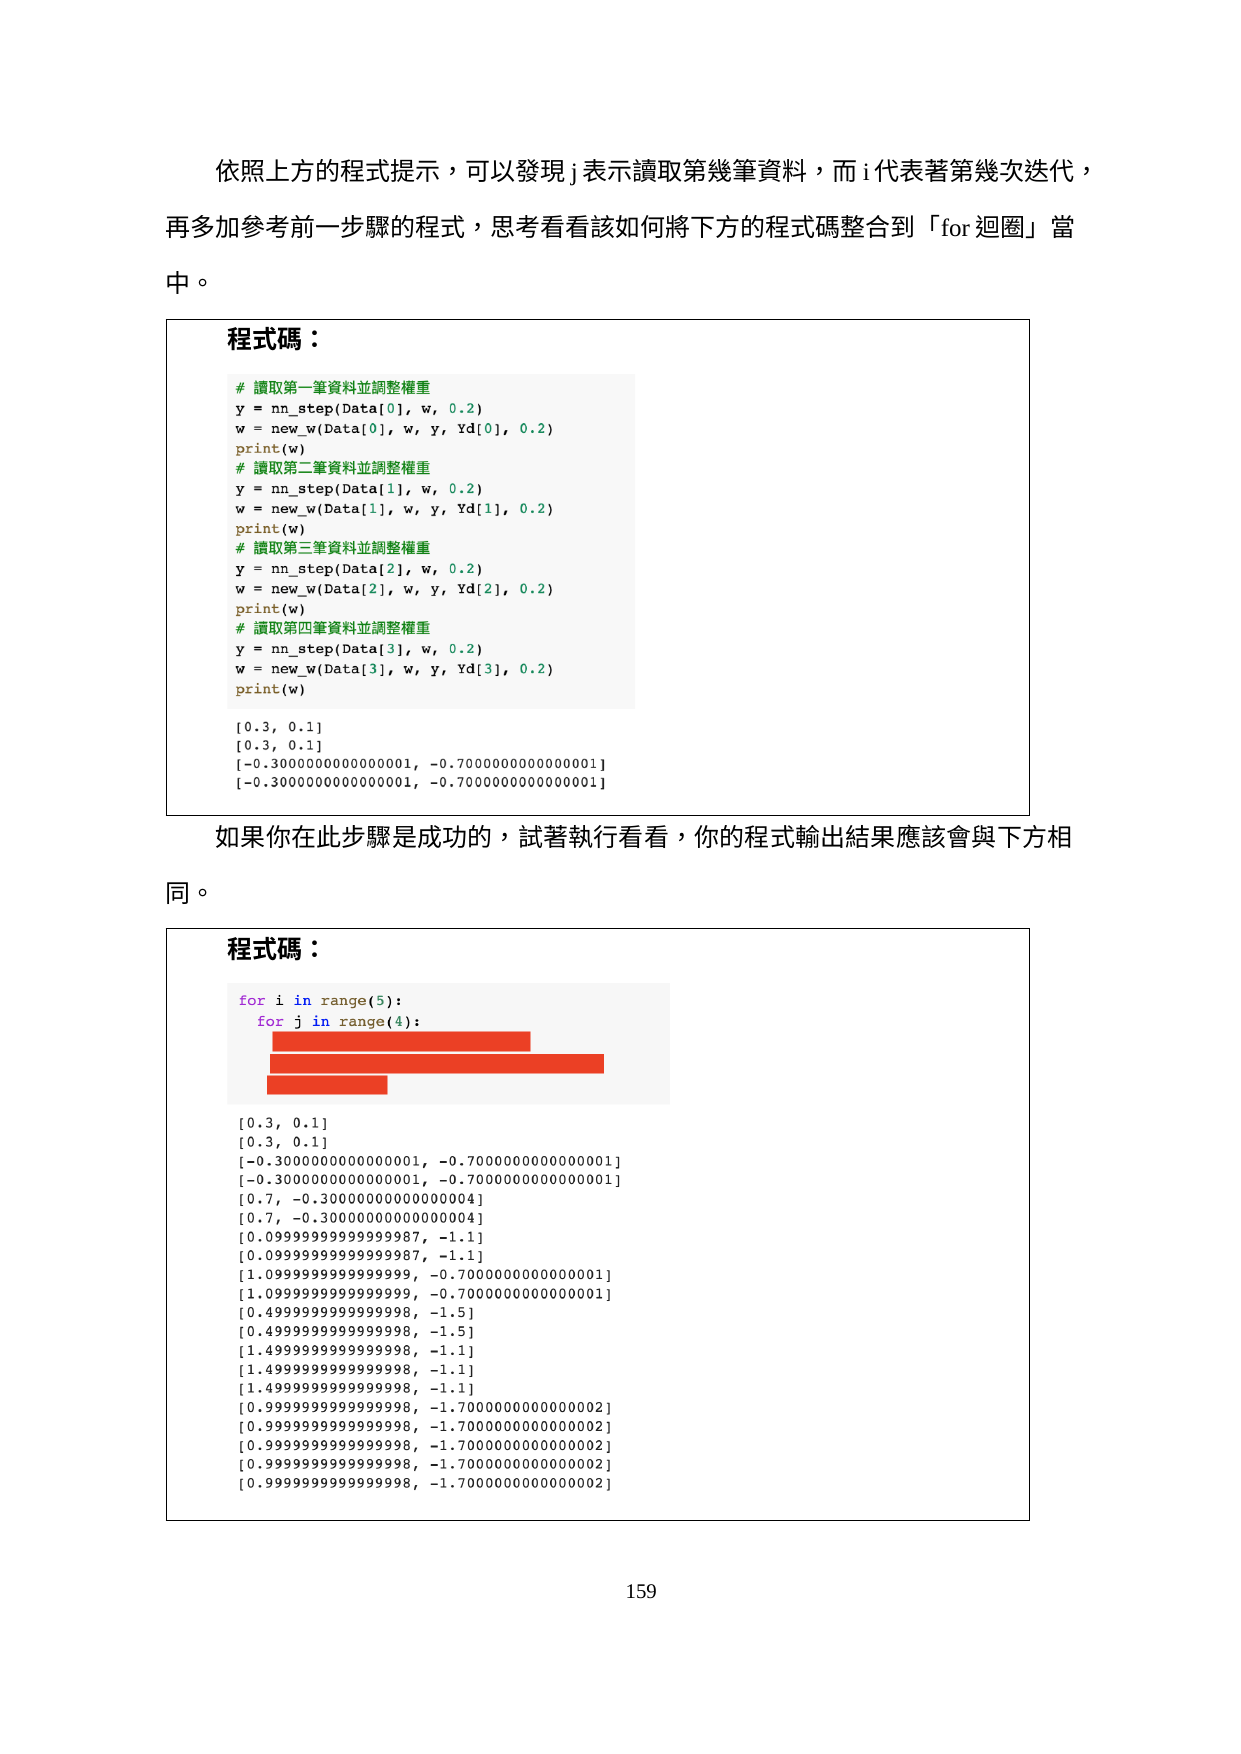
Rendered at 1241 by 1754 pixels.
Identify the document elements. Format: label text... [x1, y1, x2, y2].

picture [227, 983, 670, 1506]
picture [227, 374, 636, 802]
table_header 程式碼： [167, 320, 1029, 815]
text 如果你在此步驟是成功的，試著執行看看，你的程式輸出結果應該會與下方相同。 [165, 816, 1075, 910]
text 依照上方的程式提示，可以發現j表示讀取第幾筆資料，而i代表著第幾次迭代，再多加參考前一步驟的程式，思考看看該如何將下方的程式碼整合到「for迴圈」當中。 [165, 151, 1075, 301]
table_header 程式碼： [167, 929, 1029, 1520]
